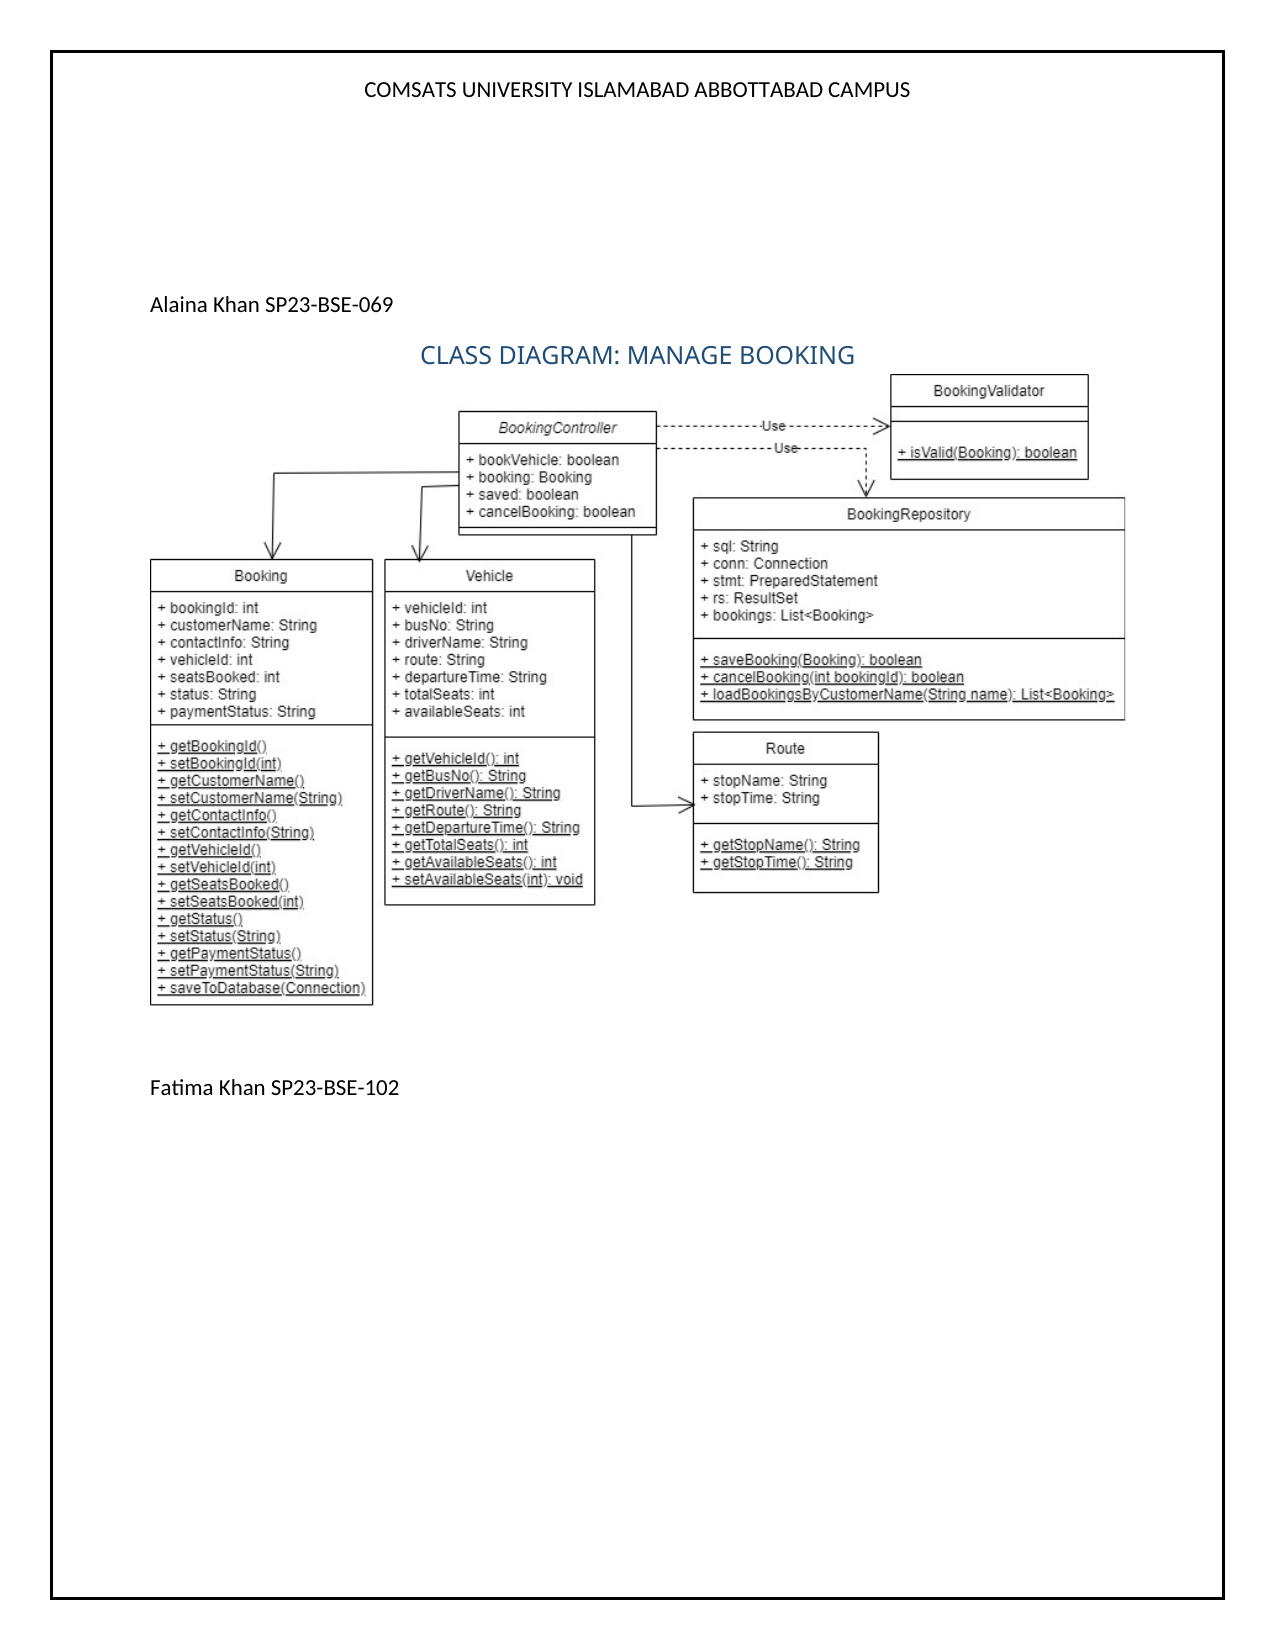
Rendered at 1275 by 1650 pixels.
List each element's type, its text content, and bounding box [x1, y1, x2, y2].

subtitle CLASS DIAGRAM: MANAGE BOOKING [150, 337, 1125, 372]
text Fatima Khan SP23-BSE-102 [150, 1073, 1125, 1102]
text Alaina Khan SP23-BSE-069 [150, 291, 1125, 319]
picture [150, 374, 1125, 1008]
